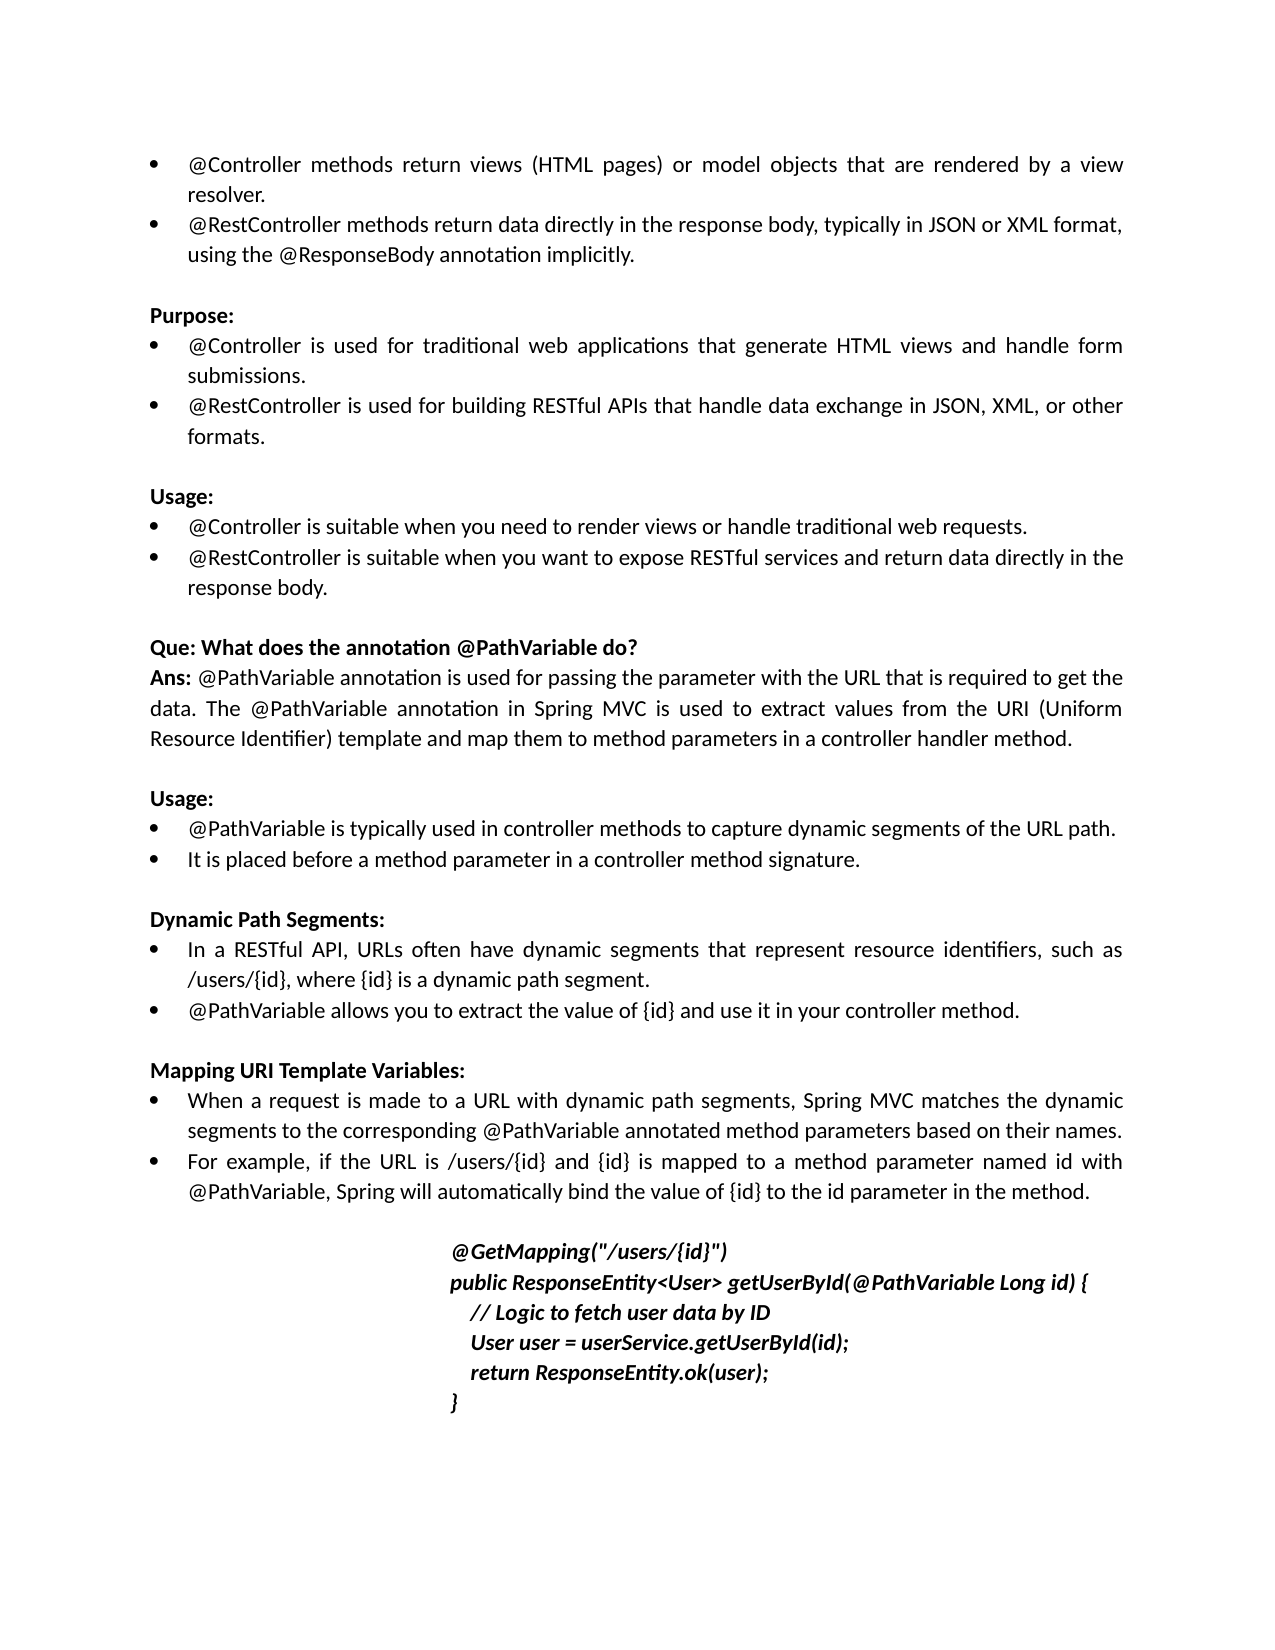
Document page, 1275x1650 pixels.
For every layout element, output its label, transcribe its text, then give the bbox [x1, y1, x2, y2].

list @Controller is used for traditional web applications that generate HTML views and handle form submissions. [150, 331, 1125, 389]
list } [450, 1388, 1125, 1417]
list Ans: @PathVariable annotation is used for passing the parameter with the URL that is required to get the data. The @PathVariable annotation in Spring MVC is used to extract values from the URI (Uniform Resource Identifier) template and map them to method parameters in a controller handler method. [150, 663, 1125, 752]
list In a RESTful API, URLs often have dynamic segments that represent resource identifiers, such as /users/{id}, where {id} is a dynamic path segment. [150, 935, 1125, 994]
list Dynamic Path Segments: [150, 905, 1125, 933]
list Usage: [150, 482, 1125, 510]
list It is placed before a method parameter in a controller method signature. [150, 845, 1125, 873]
list public ResponseEntity<User> getUserById(@PathVariable Long id) { [450, 1268, 1125, 1296]
list Que: What does the annotation @PathVariable do? [150, 633, 1125, 661]
list Mapping URI Template Variables: [150, 1056, 1125, 1084]
list Purpose: [150, 301, 1125, 329]
list @GetMapping("/users/{id}") [450, 1237, 1125, 1266]
list @Controller is suitable when you need to render views or handle traditional web requests. [150, 512, 1125, 541]
list When a request is made to a URL with dynamic path segments, Spring MVC matches the dynamic segments to the corresponding @PathVariable annotated method parameters based on their names. [150, 1086, 1125, 1145]
list For example, if the URL is /users/{id} and {id} is mapped to a method parameter named id with @PathVariable, Spring will automatically bind the value of {id} to the id parameter in the method. [150, 1147, 1125, 1205]
list @RestController is suitable when you want to expose RESTful services and return data directly in the response body. [150, 543, 1125, 601]
list @PathVariable allows you to extract the value of {id} and use it in your controller method. [150, 996, 1125, 1024]
list @PathVariable is typically used in controller methods to capture dynamic segments of the URL path. [150, 814, 1125, 843]
list @RestController methods return data directly in the response body, typically in JSON or XML format, using the @ResponseBody annotation implicitly. [150, 210, 1125, 269]
list User user = userService.getUserById(id); [450, 1328, 1125, 1356]
list @RestController is used for building RESTful APIs that handle data exchange in JSON, XML, or other formats. [150, 392, 1125, 450]
list // Logic to fetch user data by ID [450, 1298, 1125, 1326]
list @Controller methods return views (HTML pages) or model objects that are rendered by a view resolver. [150, 150, 1125, 208]
list return ResponseEntity.ok(user); [450, 1358, 1125, 1386]
list Usage: [150, 784, 1125, 812]
